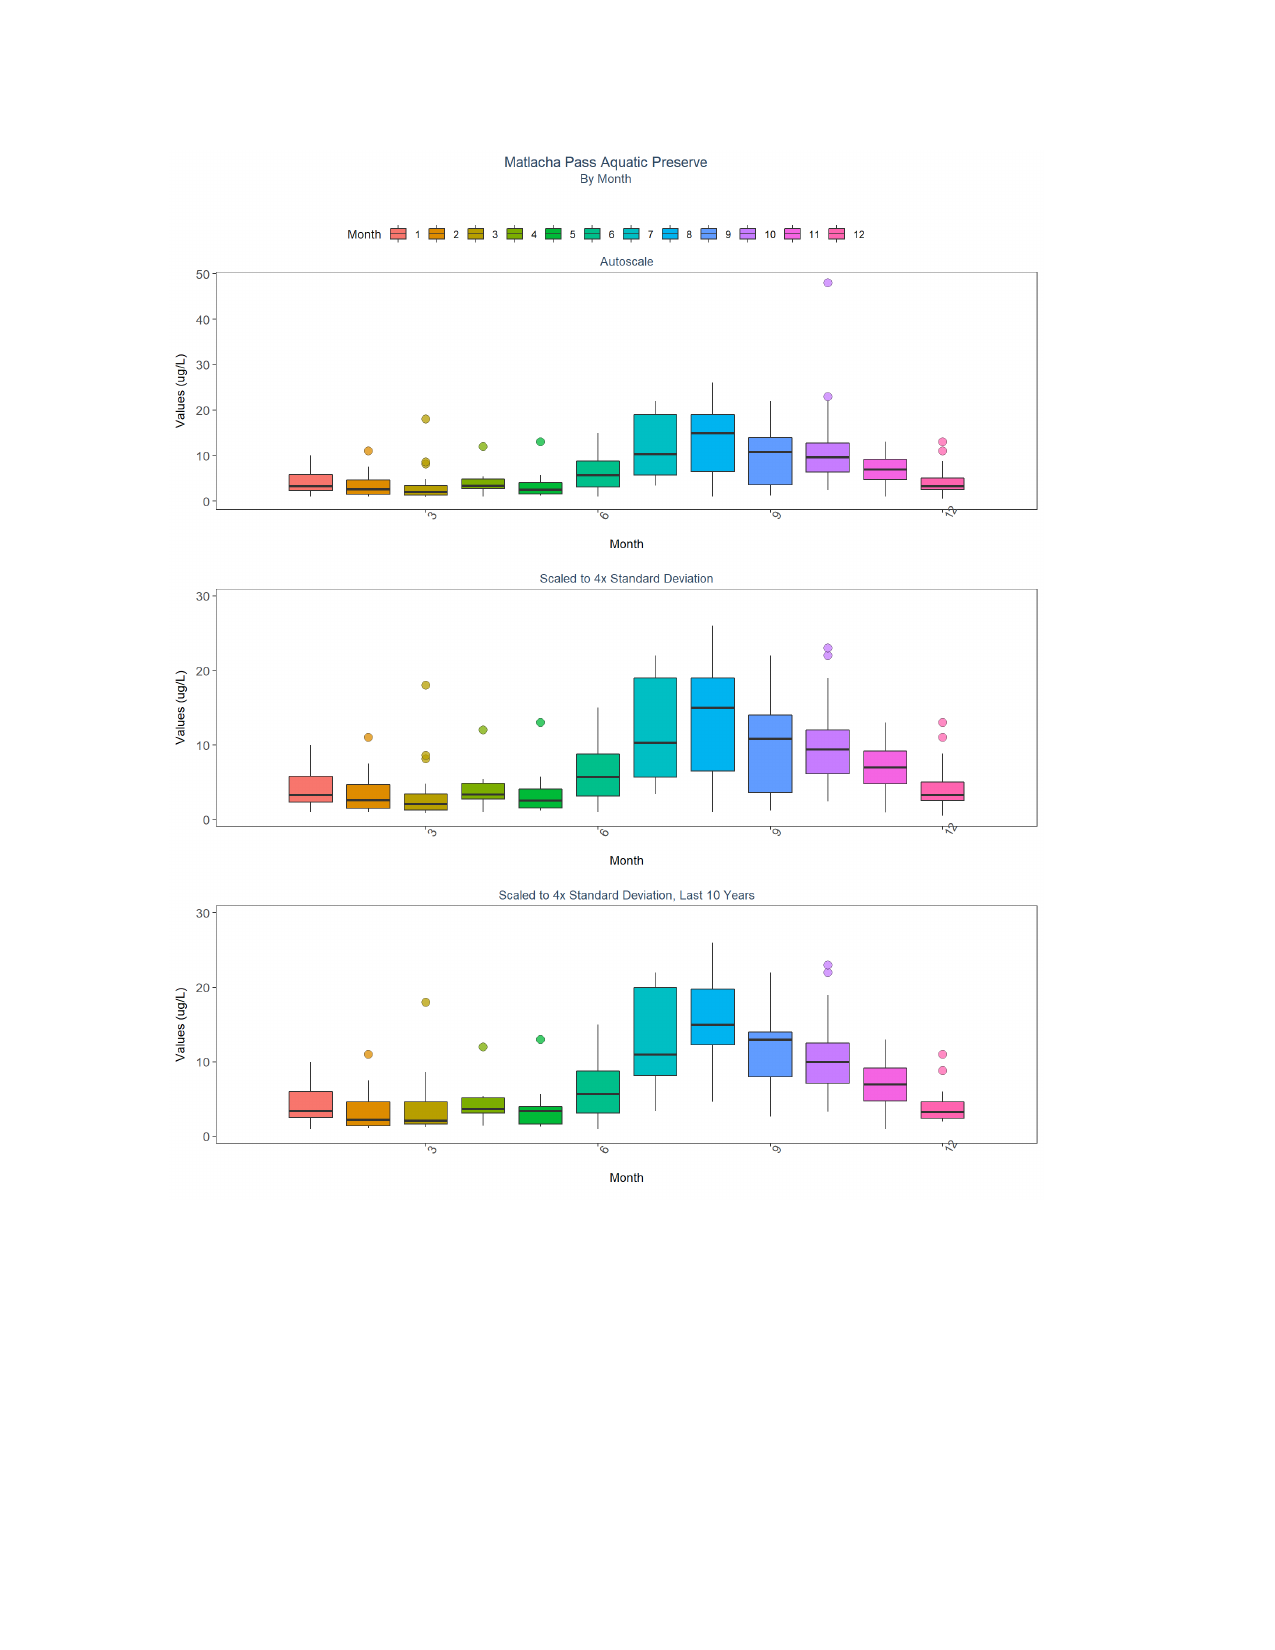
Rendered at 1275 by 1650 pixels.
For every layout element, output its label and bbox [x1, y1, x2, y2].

picture [168, 150, 1044, 1200]
